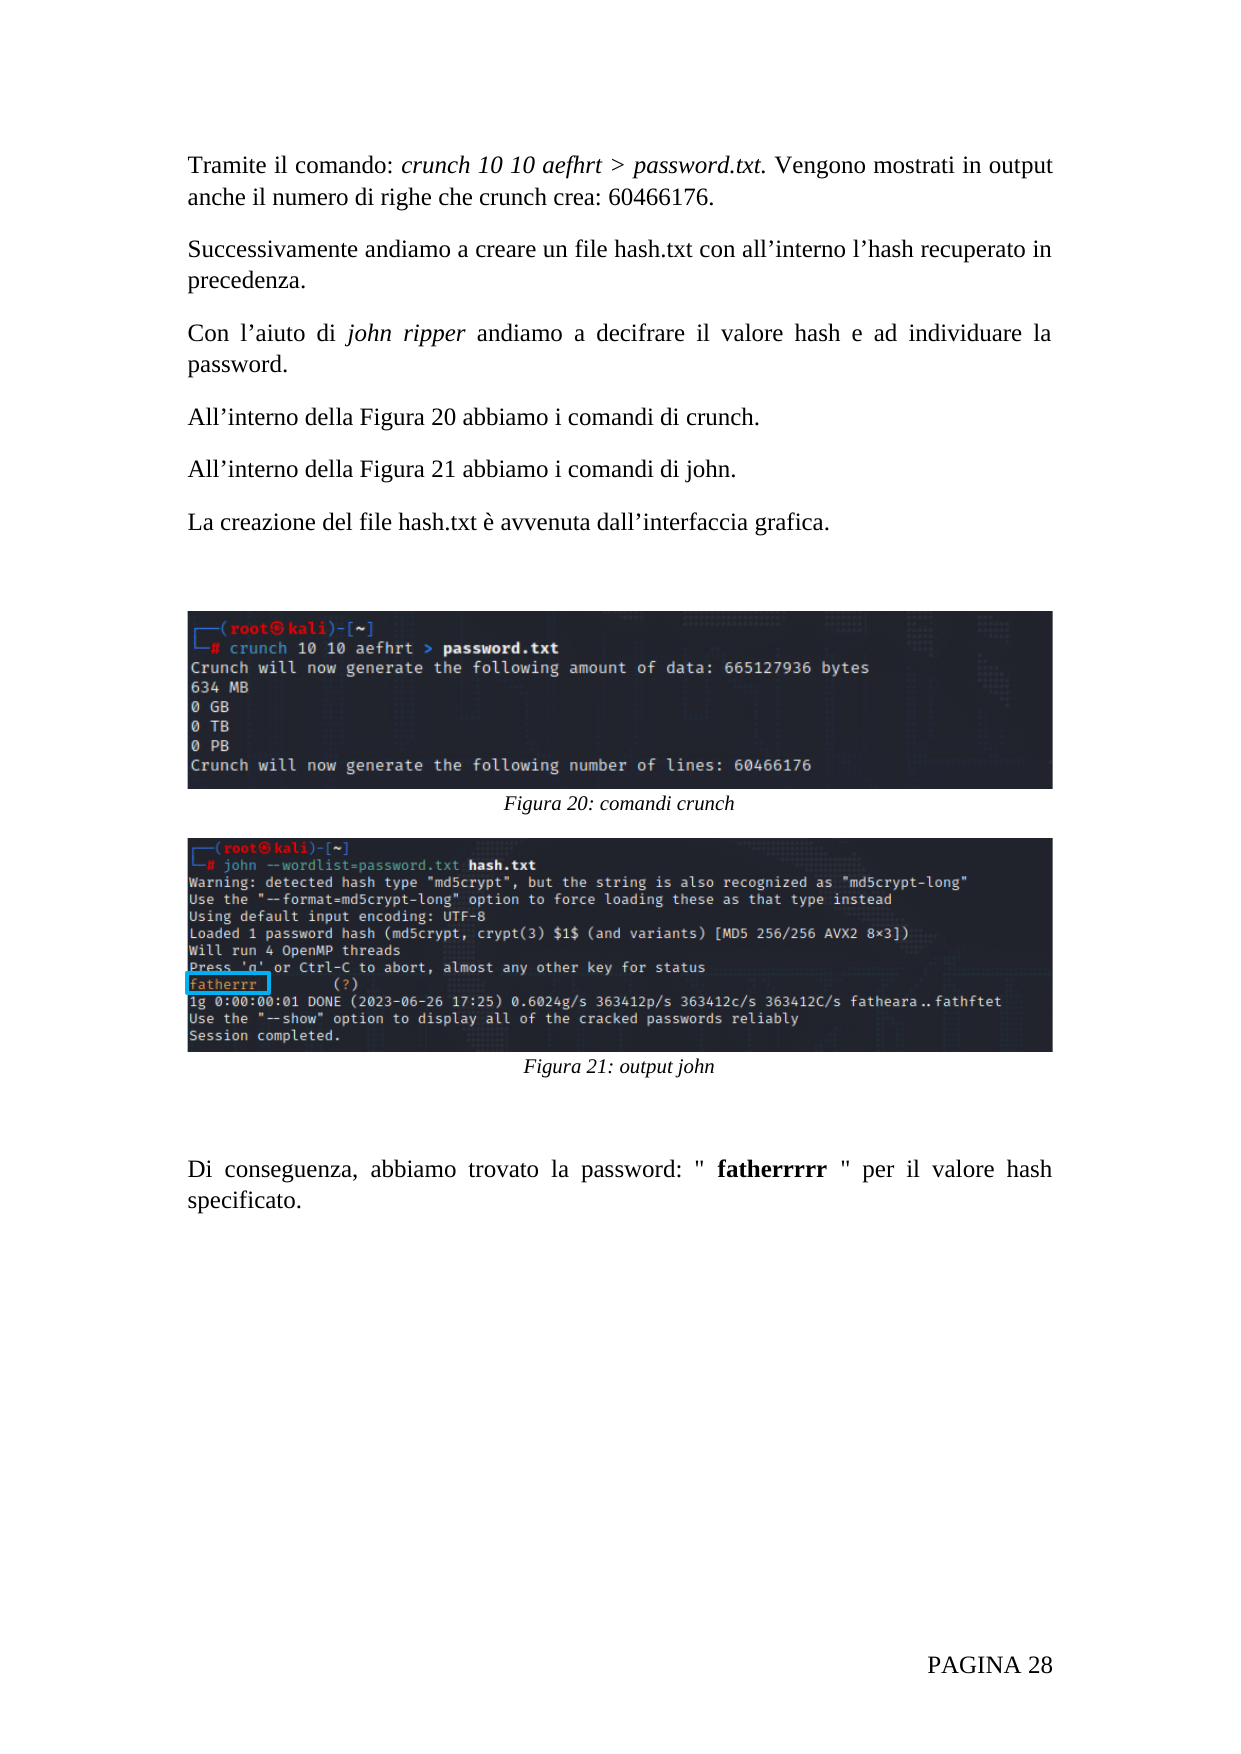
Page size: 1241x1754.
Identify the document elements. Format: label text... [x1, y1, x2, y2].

text All’interno della Figura 21 abbiamo i comandi di john. [187, 454, 1053, 483]
picture [187, 611, 1053, 789]
text Con l’aiuto di john ripper andiamo a decifrare il valore hash e ad individuare la password. [187, 318, 1053, 378]
picture [187, 838, 1053, 1052]
text Tramite il comando: crunch 10 10 aefhrt > password.txt. Vengono mostrati in output anche il numero di righe che crunch crea: 60466176. [187, 150, 1053, 210]
text La creazione del file hash.txt è avvenuta dall’interfaccia grafica. [187, 507, 1053, 535]
picture [190, 976, 266, 990]
text Figura 20: comandi crunch [187, 789, 1053, 815]
text All’interno della Figura 20 abbiamo i comandi di crunch. [187, 402, 1053, 431]
text Figura 21: output john [187, 1052, 1053, 1078]
text Di conseguenza, abbiamo trovato la password: " fatherrrrr " per il valore hash specificato. [187, 1154, 1053, 1214]
text Successivamente andiamo a creare un file hash.txt con all’interno l’hash recuperato in precedenza. [187, 234, 1053, 294]
